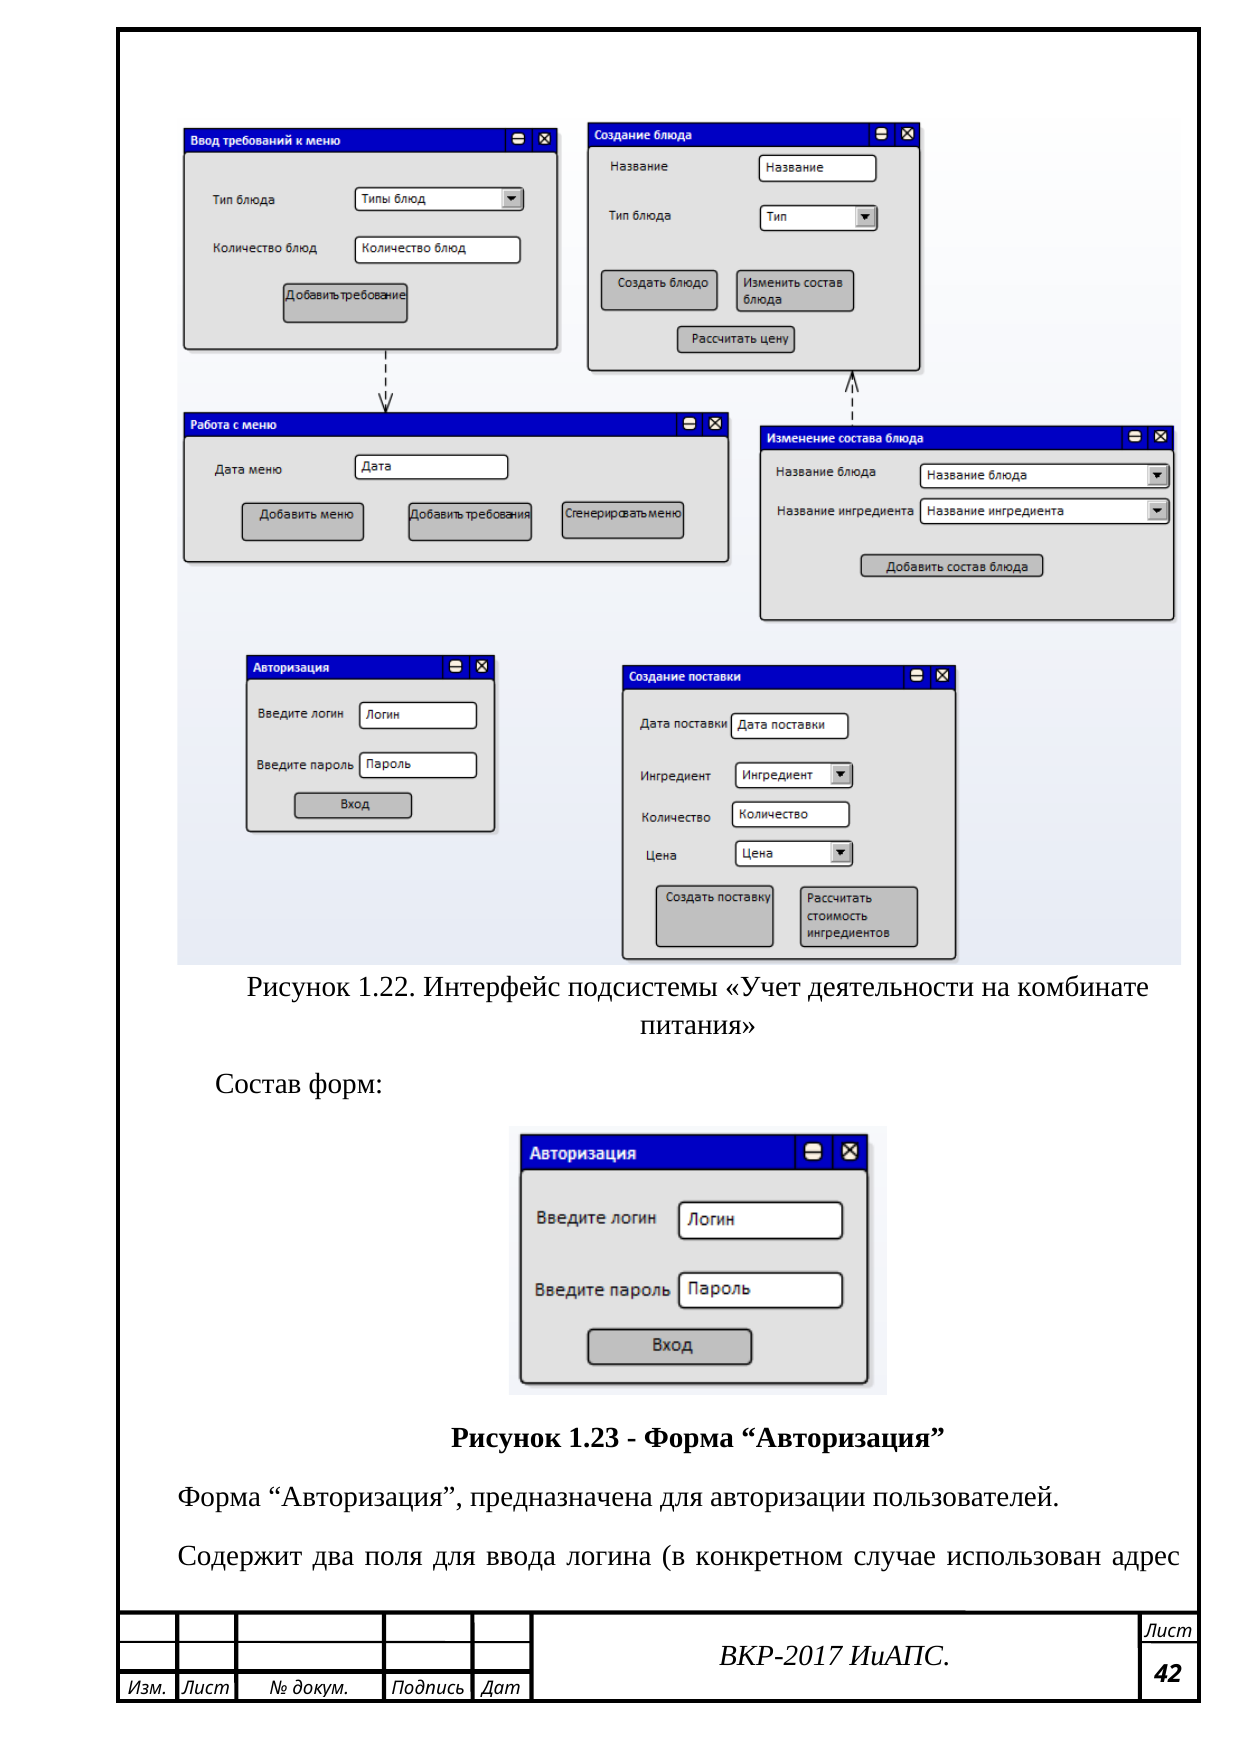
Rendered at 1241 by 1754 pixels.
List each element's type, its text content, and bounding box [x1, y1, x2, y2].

text Состав форм: [215, 1067, 1181, 1100]
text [177, 1538, 1181, 1572]
text Рисунок 1.22. Интерфейс подсистемы «Учет деятельности на комбинате питания» [215, 969, 1181, 1041]
text Форма “Авторизация”, предназначена для авторизации пользователей. [177, 1479, 1181, 1513]
picture [177, 118, 1182, 965]
text Рисунок 1.23 - Форма “Авторизация” [215, 1420, 1181, 1453]
picture [508, 1126, 887, 1395]
